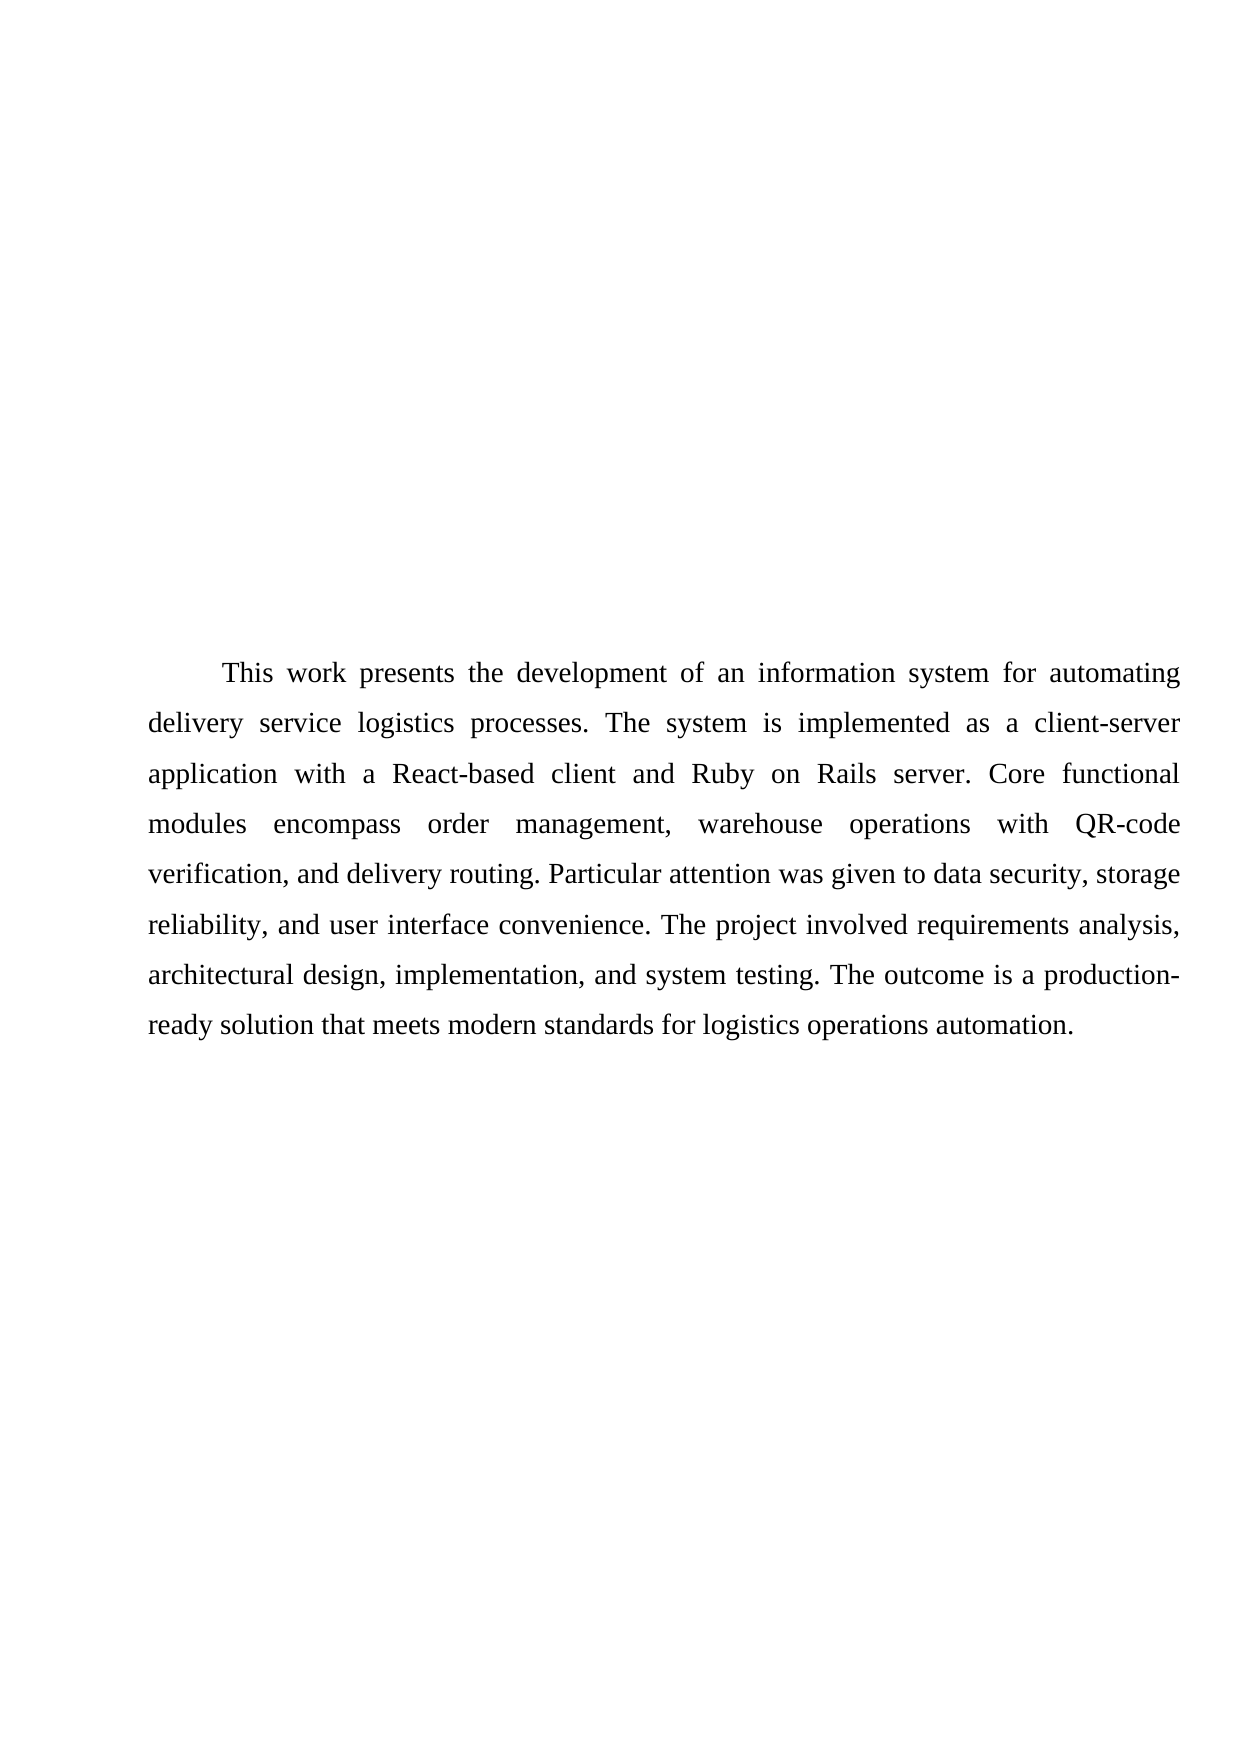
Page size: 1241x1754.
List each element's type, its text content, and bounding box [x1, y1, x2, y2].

text This work presents the development of an information system for automating delivery service logistics processes. The system is implemented as a client-server application with a React-based client and Ruby on Rails server. Core functional modules encompass order management, warehouse operations with QR-code verification, and delivery routing. Particular attention was given to data security, storage reliability, and user interface convenience. The project involved requirements analysis, architectural design, implementation, and system testing. The outcome is a production-ready solution that meets modern standards for logistics operations automation. [148, 655, 1181, 1041]
